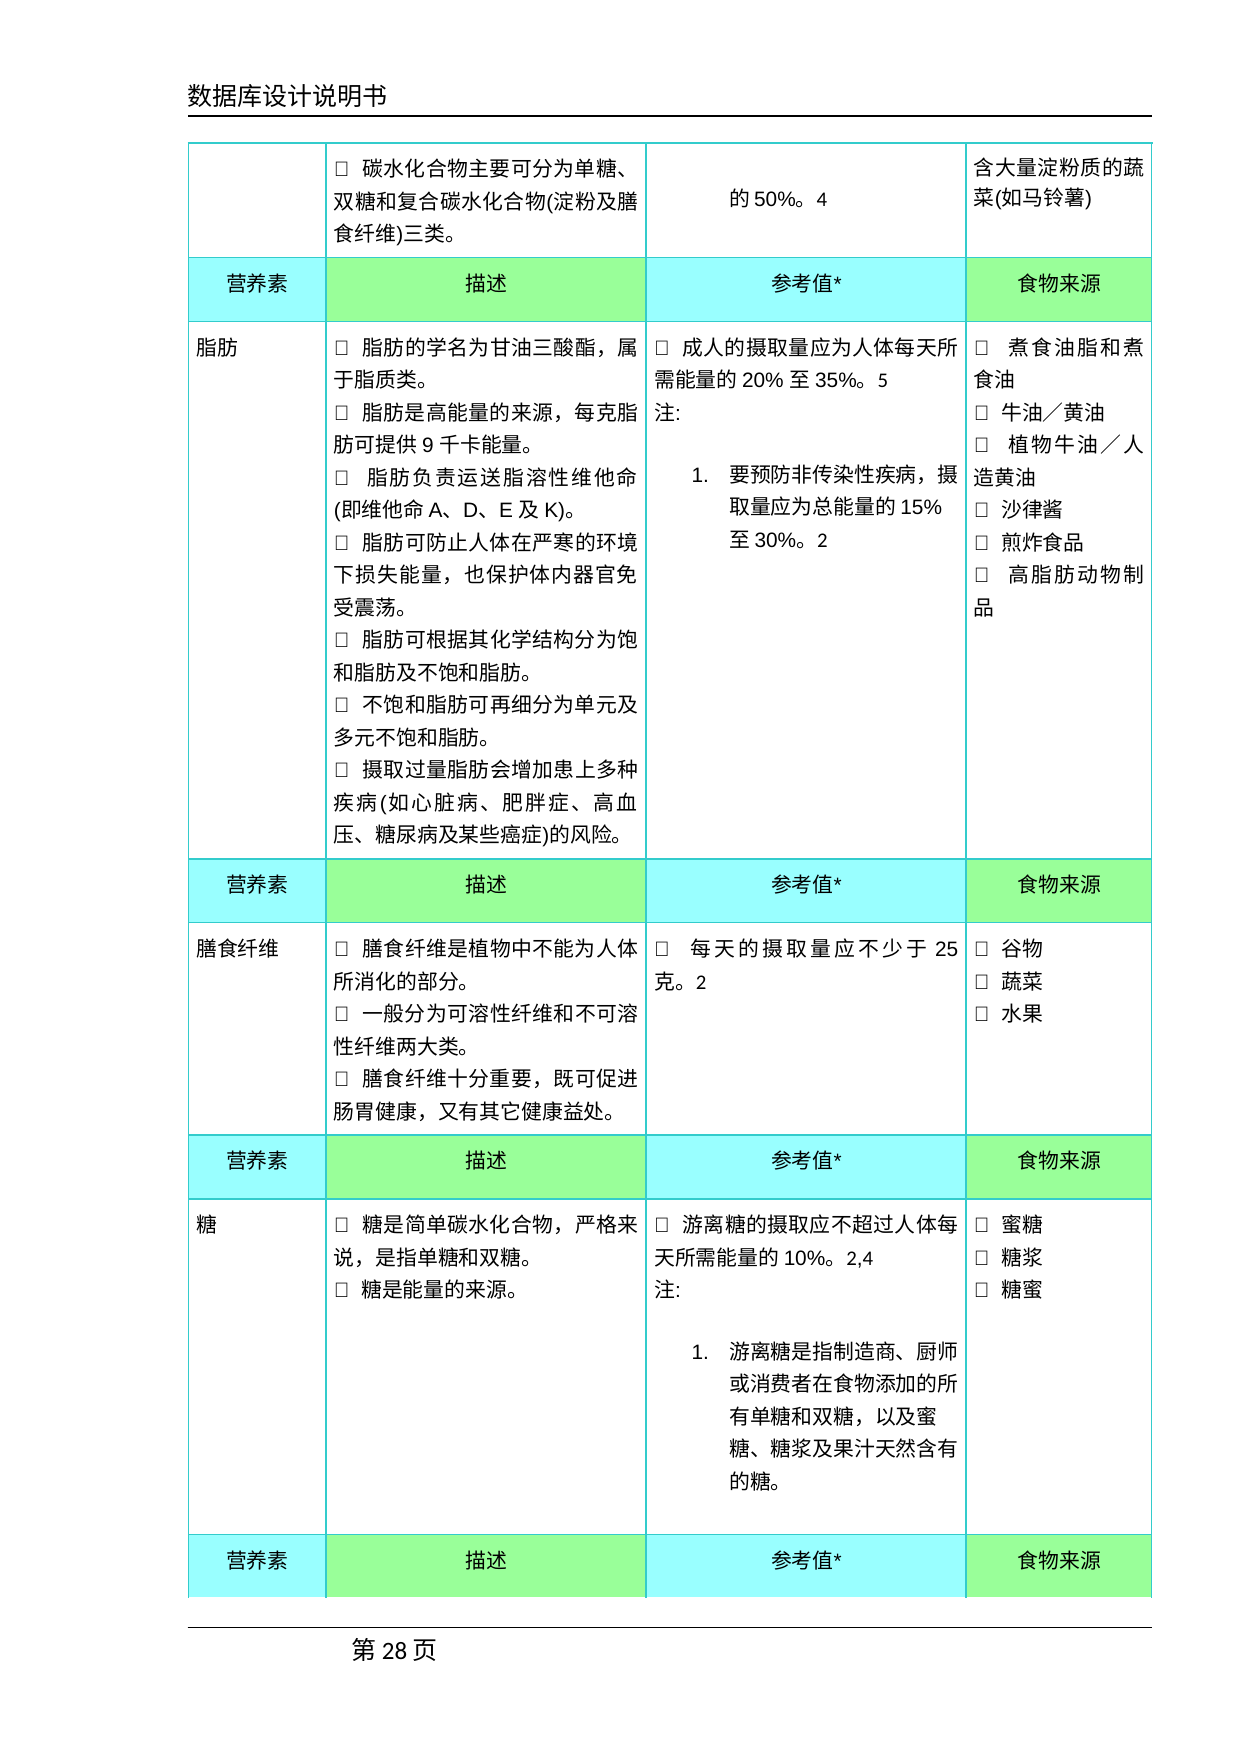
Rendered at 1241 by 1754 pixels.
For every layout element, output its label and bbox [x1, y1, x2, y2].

table_cell [647, 144, 965, 257]
table_cell [647, 923, 965, 1134]
table_cell [189, 1200, 325, 1534]
table_cell [189, 322, 325, 858]
table_cell [327, 923, 645, 1134]
table_cell [647, 1200, 965, 1534]
table_cell [327, 322, 645, 858]
table_cell [967, 1200, 1151, 1534]
table_cell [967, 923, 1151, 1134]
table_cell [189, 144, 325, 257]
table_cell [327, 144, 645, 257]
table_cell [327, 1200, 645, 1534]
table_cell [647, 322, 965, 858]
table_cell [967, 322, 1151, 858]
table_cell [189, 923, 325, 1134]
table_cell [967, 144, 1151, 257]
